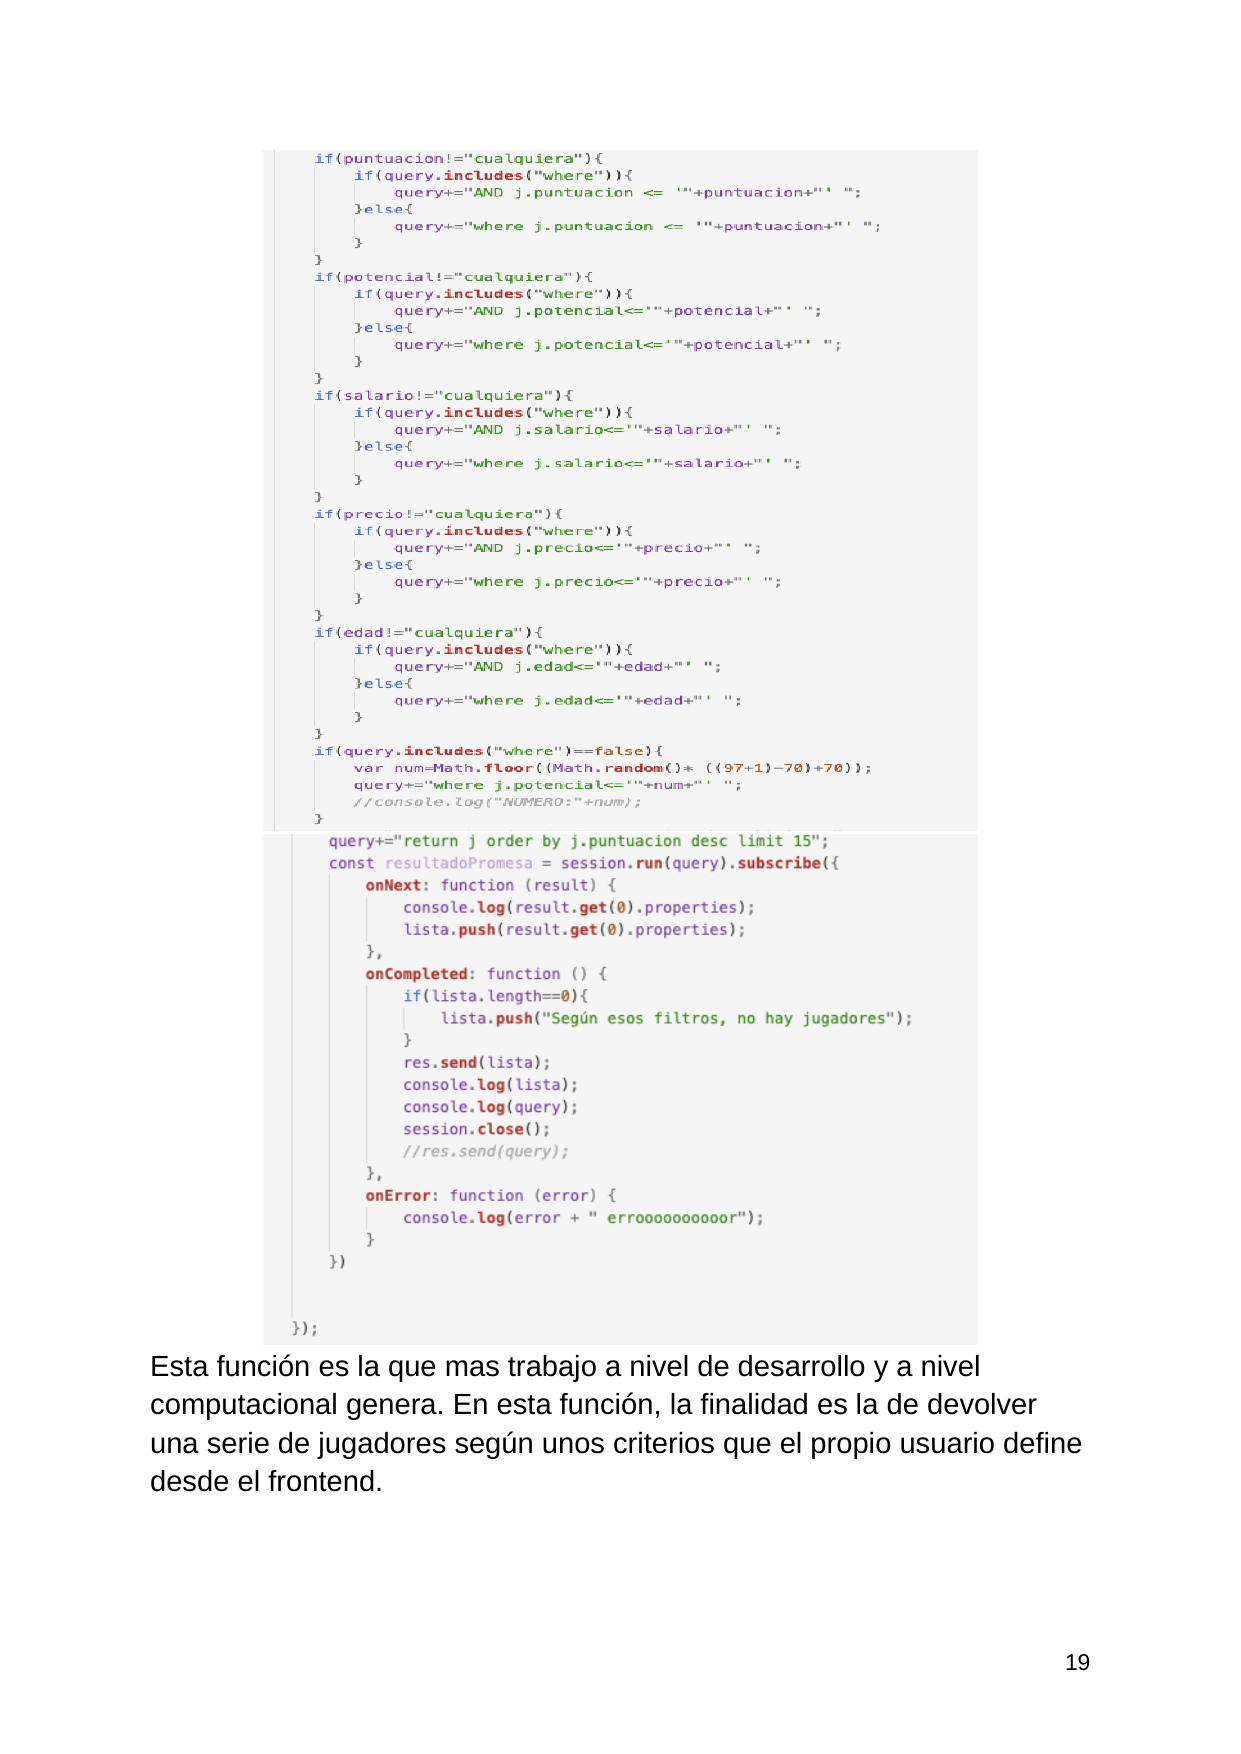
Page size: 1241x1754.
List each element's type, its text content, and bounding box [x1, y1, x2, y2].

picture [262, 834, 978, 1345]
text Esta función es la que mas trabajo a nivel de desarrollo y a nivel computacional genera. En esta función, la finalidad es la de devolver una serie de jugadores según unos criterios que el propio usuario define desde el frontend. [150, 1349, 1090, 1498]
picture [262, 150, 978, 831]
